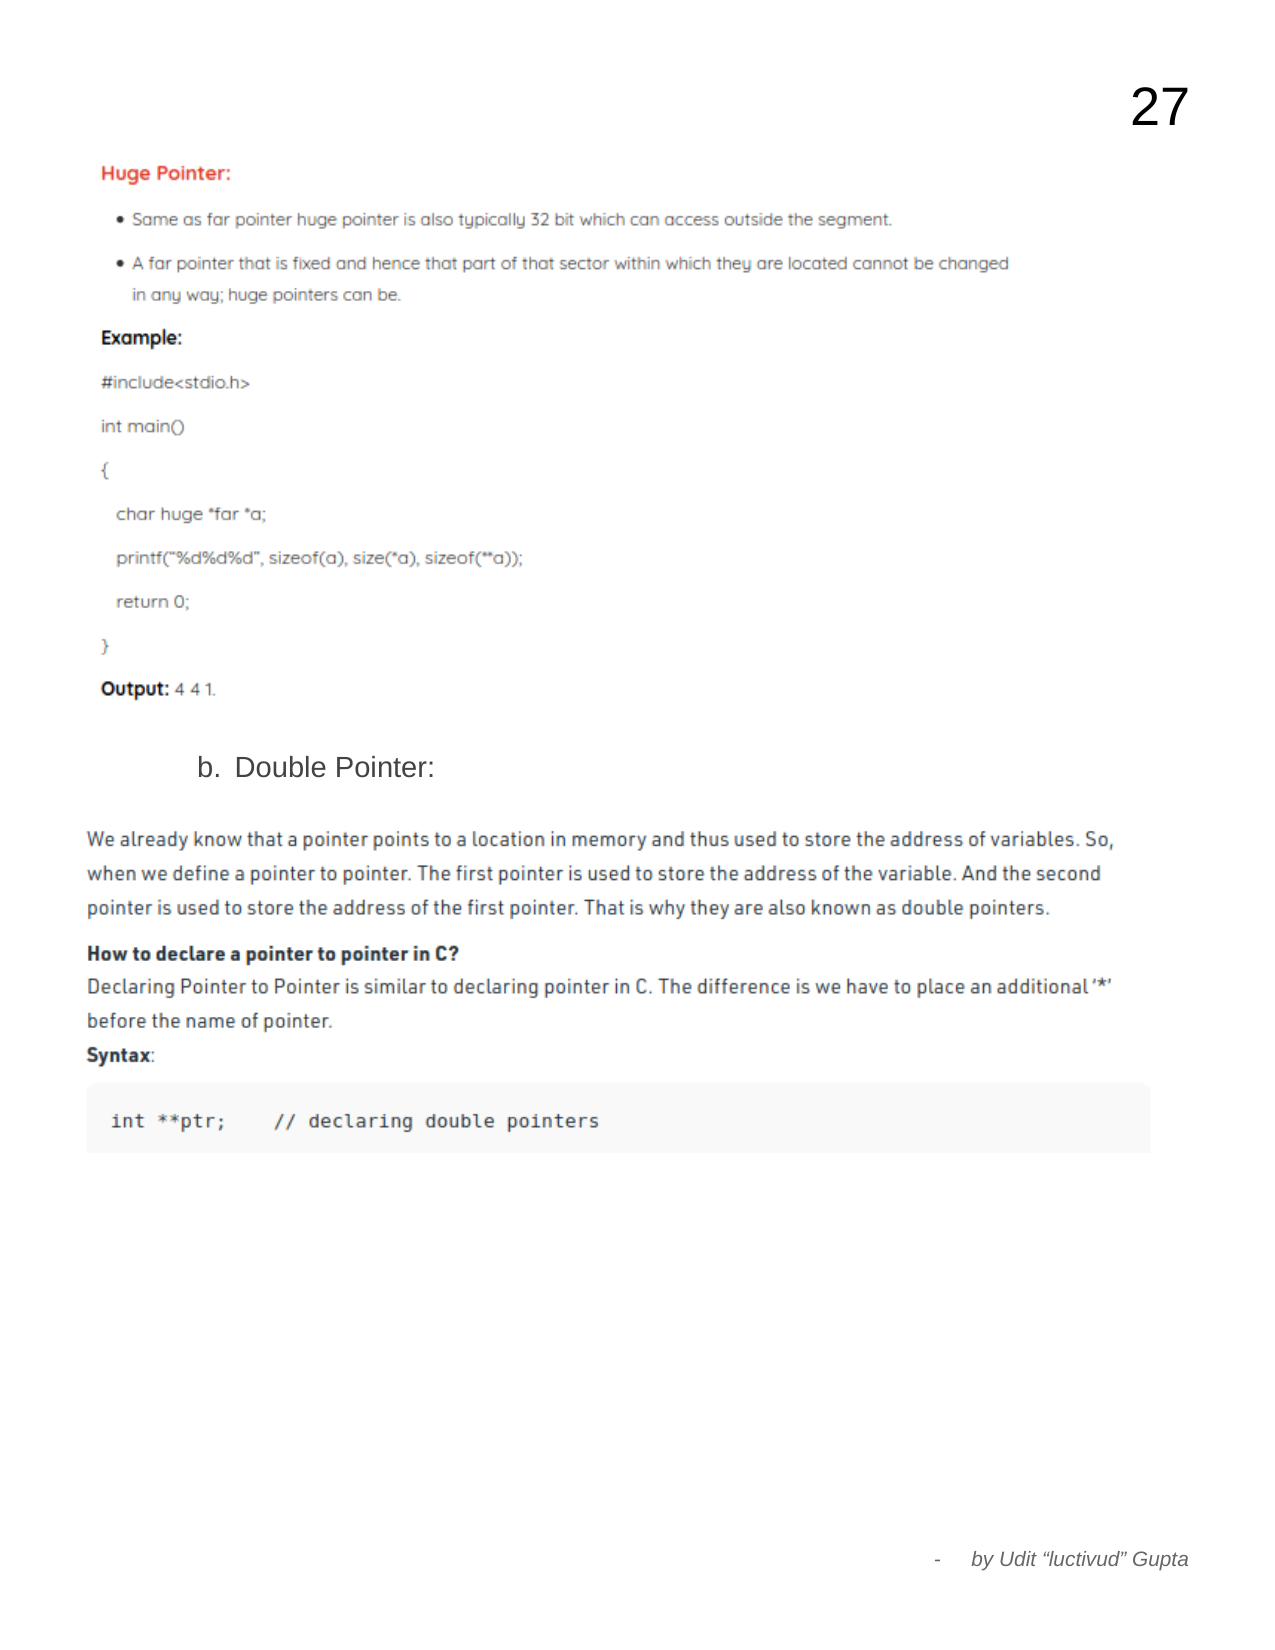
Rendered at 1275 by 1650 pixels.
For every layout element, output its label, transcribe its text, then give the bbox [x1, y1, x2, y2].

picture [84, 150, 1041, 713]
subtitle Double Pointer: [197, 750, 1191, 783]
picture [84, 821, 1191, 1153]
